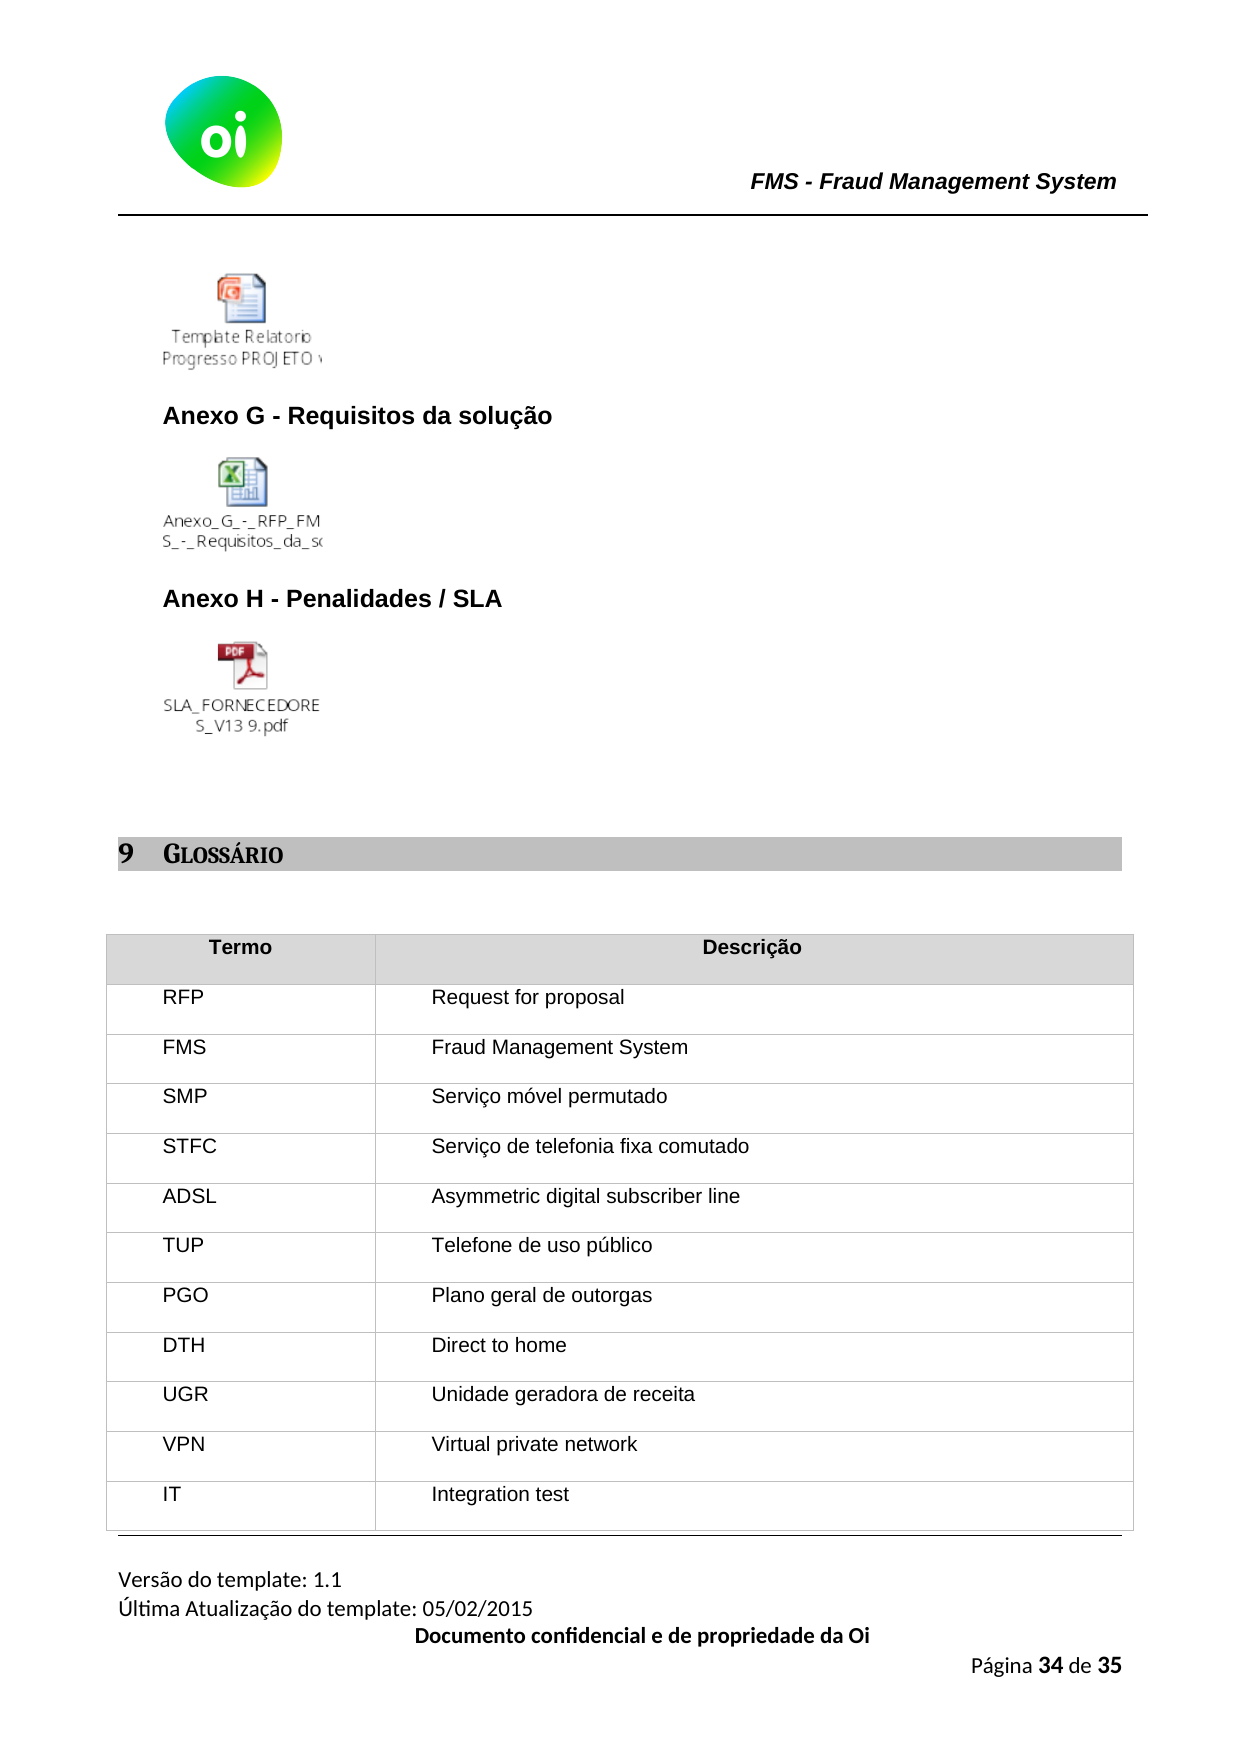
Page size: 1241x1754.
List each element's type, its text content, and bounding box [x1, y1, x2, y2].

table_cell Serviço de telefonia fixa comutado [376, 1134, 1133, 1182]
table_header Termo [107, 935, 375, 984]
table_cell SMP [107, 1084, 375, 1133]
table_cell FMS [107, 1035, 375, 1083]
text Anexo H - Penalidades / SLA [162, 584, 1122, 613]
table_cell Virtual private network [376, 1432, 1133, 1481]
table_cell Fraud Management System [376, 1035, 1133, 1083]
table_cell Integration test [376, 1482, 1133, 1530]
table_cell UGR [107, 1382, 375, 1431]
table_cell Asymmetric digital subscriber line [376, 1184, 1133, 1232]
table_cell Direct to home [376, 1333, 1133, 1381]
table_cell VPN [107, 1432, 375, 1481]
table_cell Serviço móvel permutado [376, 1084, 1133, 1133]
table_header Descrição [376, 935, 1133, 984]
table_cell TUP [107, 1233, 375, 1282]
picture [162, 73, 285, 190]
table_cell PGO [107, 1283, 375, 1332]
table_cell DTH [107, 1333, 375, 1381]
text Anexo G - Requisitos da solução [162, 401, 1122, 430]
table_cell Telefone de uso público [376, 1233, 1133, 1282]
table_cell RFP [107, 985, 375, 1033]
subtitle Glossário [118, 837, 1122, 871]
table_cell Unidade geradora de receita [376, 1382, 1133, 1431]
table_cell IT [107, 1482, 375, 1530]
table_cell Request for proposal [376, 985, 1133, 1033]
table_cell ADSL [107, 1184, 375, 1232]
table_cell Plano geral de outorgas [376, 1283, 1133, 1332]
table_cell STFC [107, 1134, 375, 1182]
